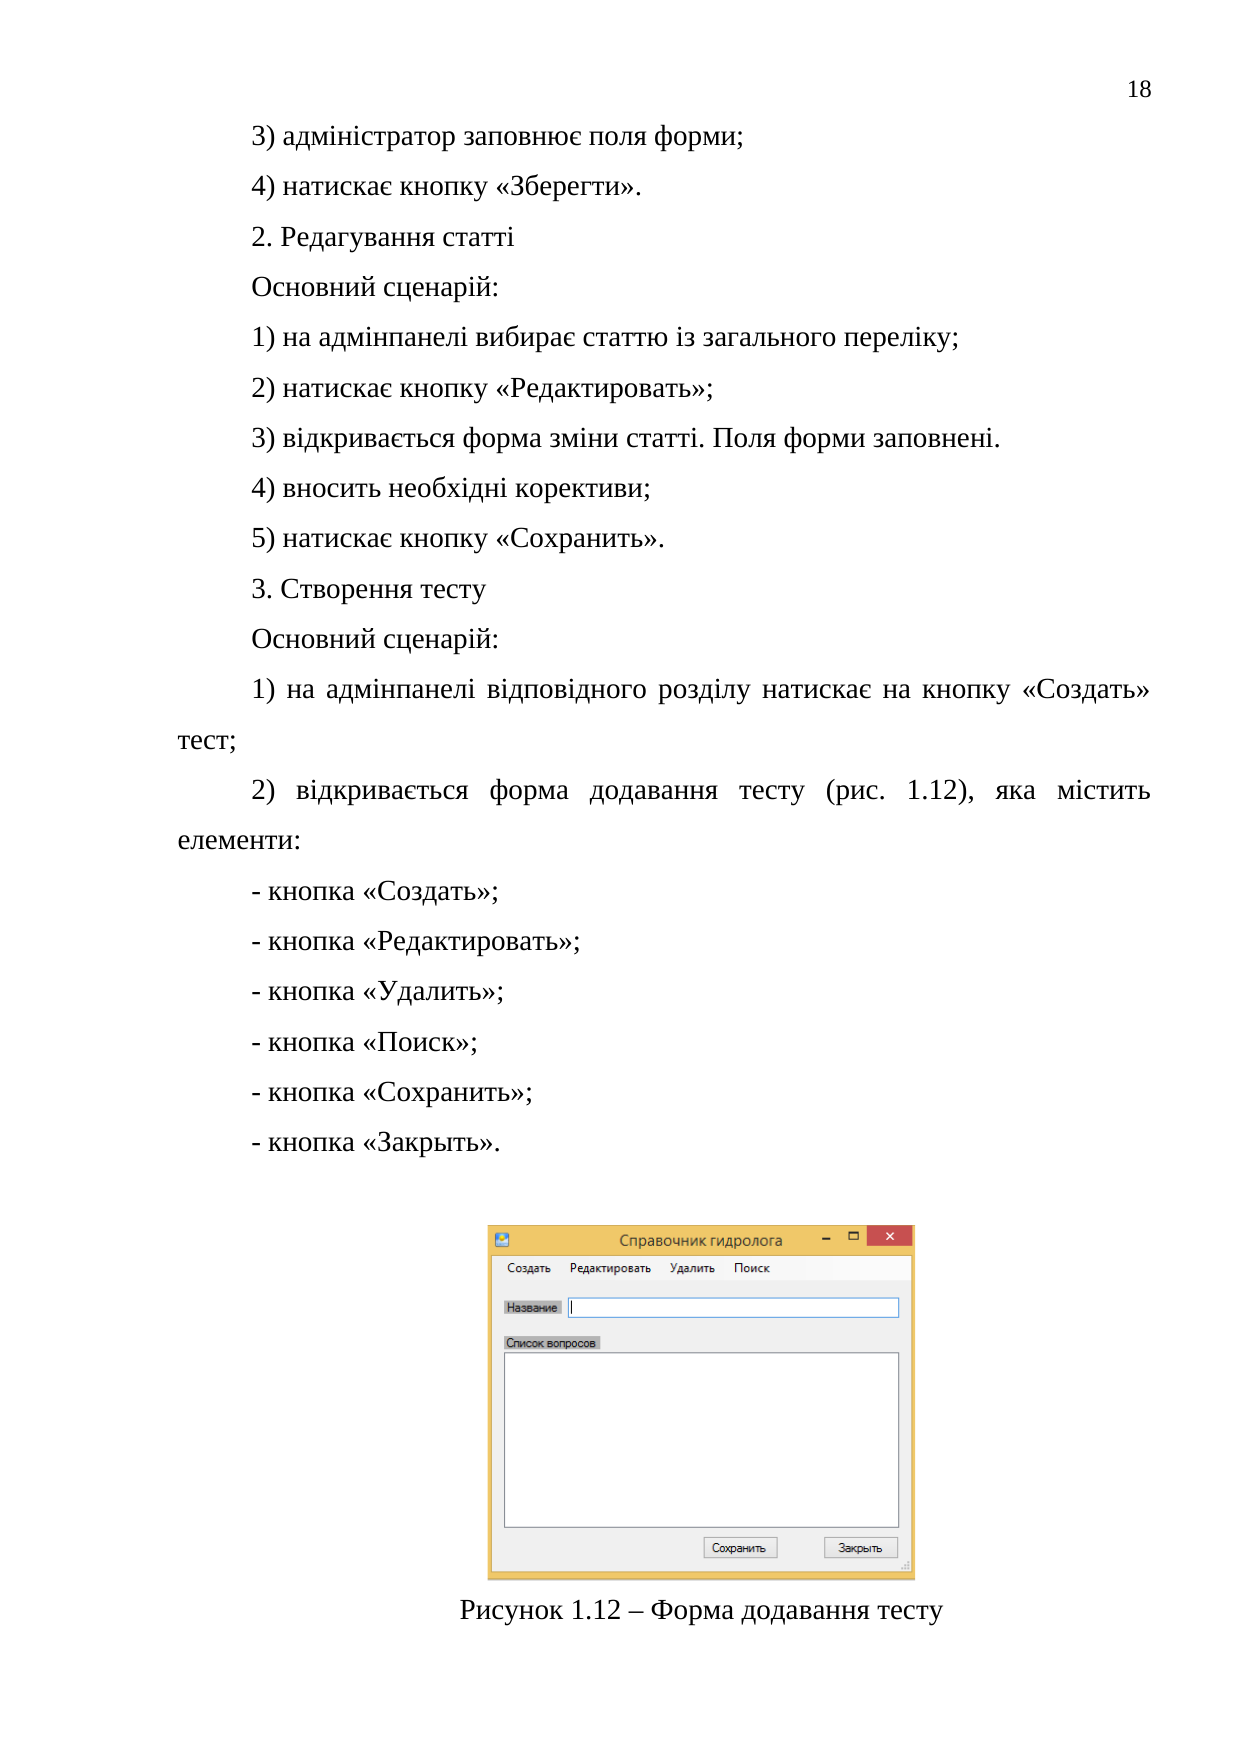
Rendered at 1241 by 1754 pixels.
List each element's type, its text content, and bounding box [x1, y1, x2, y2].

text 2) відкривається форма додавання тесту (рис. 1.12), яка містить елементи: [177, 772, 1152, 856]
text 1) на адмінпанелі відповідного розділу натискає на кнопку «Создать» тест; [177, 672, 1152, 755]
text - кнопка «Редактировать»; [177, 923, 1152, 957]
text - кнопка «Сохранить»; [177, 1074, 1152, 1108]
text 4) вносить необхідні корективи; [177, 470, 1152, 504]
text Основний сценарій: [177, 269, 1152, 303]
text 3) відкривається форма зміни статті. Поля форми заповнені. [177, 420, 1152, 453]
text 4) натискає кнопку «Зберегти». [177, 168, 1152, 202]
text 3) адміністратор заповнює поля форми; [177, 118, 1152, 152]
text Рисунок 1.12 – Форма додавання тесту [177, 1592, 1152, 1626]
picture [487, 1225, 916, 1581]
text - кнопка «Поиск»; [177, 1024, 1152, 1057]
text 2) натискає кнопку «Редактировать»; [177, 370, 1152, 403]
text 2. Редагування статті [177, 219, 1152, 252]
text - кнопка «Закрыть». [177, 1124, 1152, 1158]
text 1) на адмінпанелі вибирає статтю із загального переліку; [177, 319, 1152, 353]
text 3. Створення тесту [177, 571, 1152, 604]
text - кнопка «Удалить»; [177, 973, 1152, 1007]
text Основний сценарій: [177, 621, 1152, 655]
text 5) натискає кнопку «Сохранить». [177, 521, 1152, 554]
text - кнопка «Создать»; [177, 873, 1152, 906]
